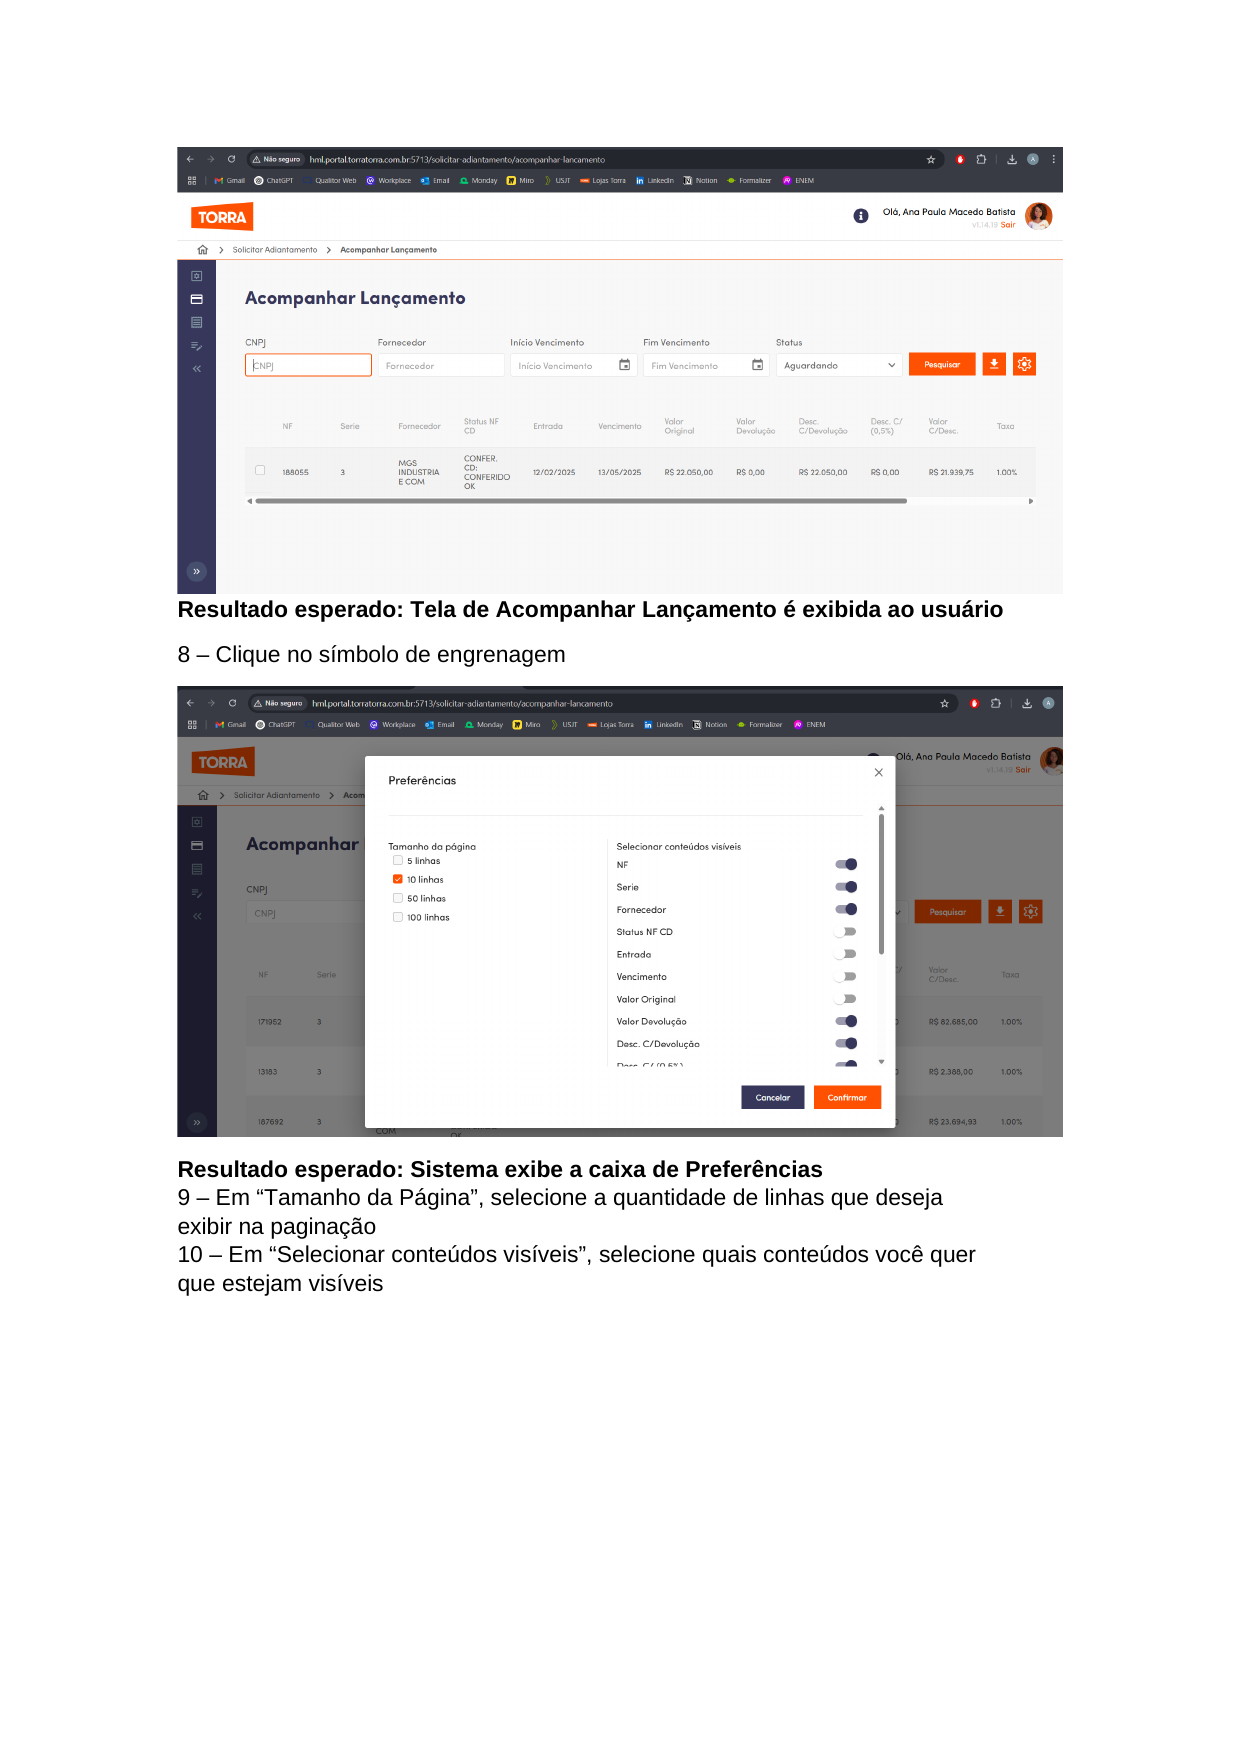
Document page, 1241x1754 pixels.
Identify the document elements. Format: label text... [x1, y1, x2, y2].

text Resultado esperado: Sistema exibe a caixa de Preferências 9 – Em “Tamanho da Página”, selecione a quantidade de linhas que deseja exibir na paginação 10 – Em “Selecionar conteúdos visíveis”, selecione quais conteúdos você quer que estejam visíveis [177, 1156, 1063, 1296]
picture [177, 686, 1063, 1137]
text 8 – Clique no símbolo de engrenagem [177, 641, 1063, 667]
text Resultado esperado: Tela de Acompanhar Lançamento é exibida ao usuário [177, 594, 1063, 622]
picture [177, 147, 1063, 594]
